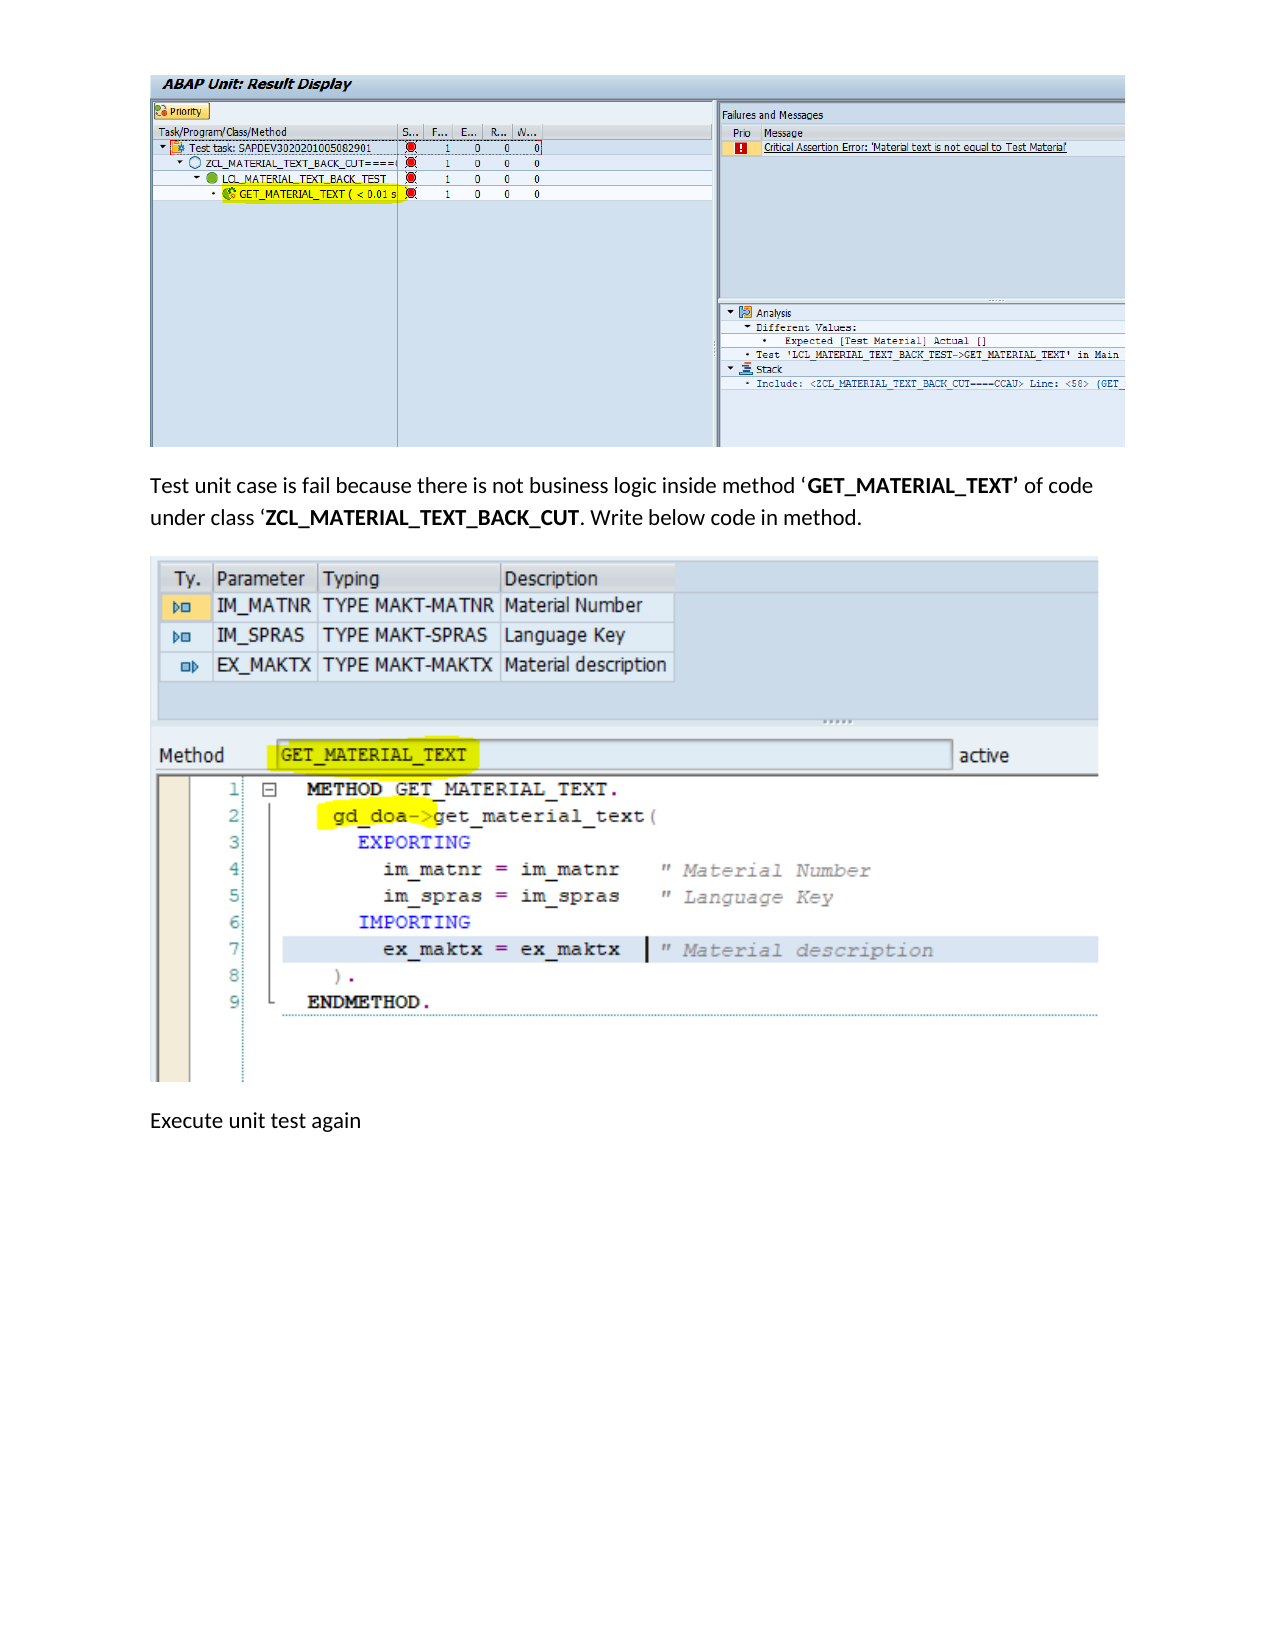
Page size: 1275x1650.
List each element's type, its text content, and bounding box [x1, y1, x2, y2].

text Test unit case is fail because there is not business logic inside method ‘GET_MATERIAL_TEXT’ of code under class ‘ZCL_MATERIAL_TEXT_BACK_CUT. Write below code in method. [150, 471, 1125, 532]
picture [150, 556, 1099, 1082]
text Execute unit test again [150, 1107, 1125, 1134]
picture [150, 75, 1125, 447]
